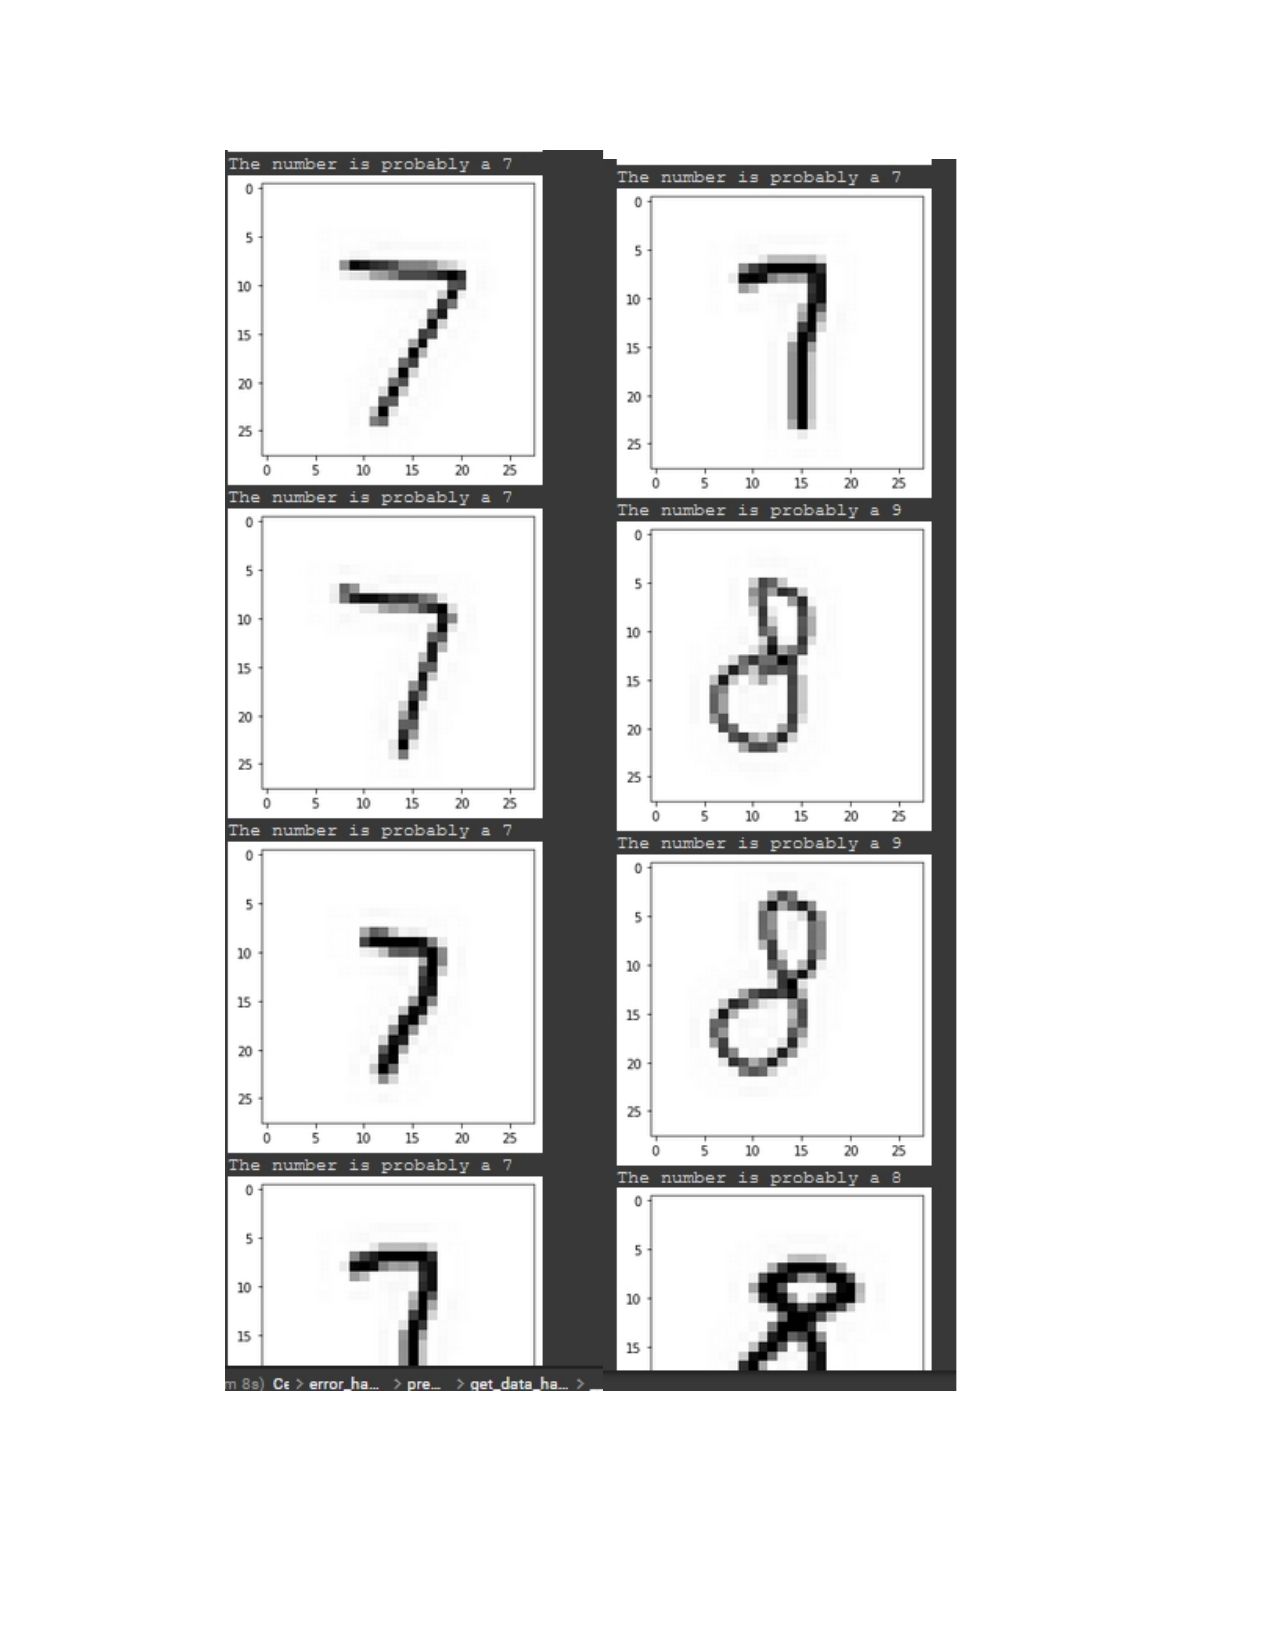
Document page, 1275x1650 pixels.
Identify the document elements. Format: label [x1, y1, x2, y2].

picture [225, 150, 957, 1391]
